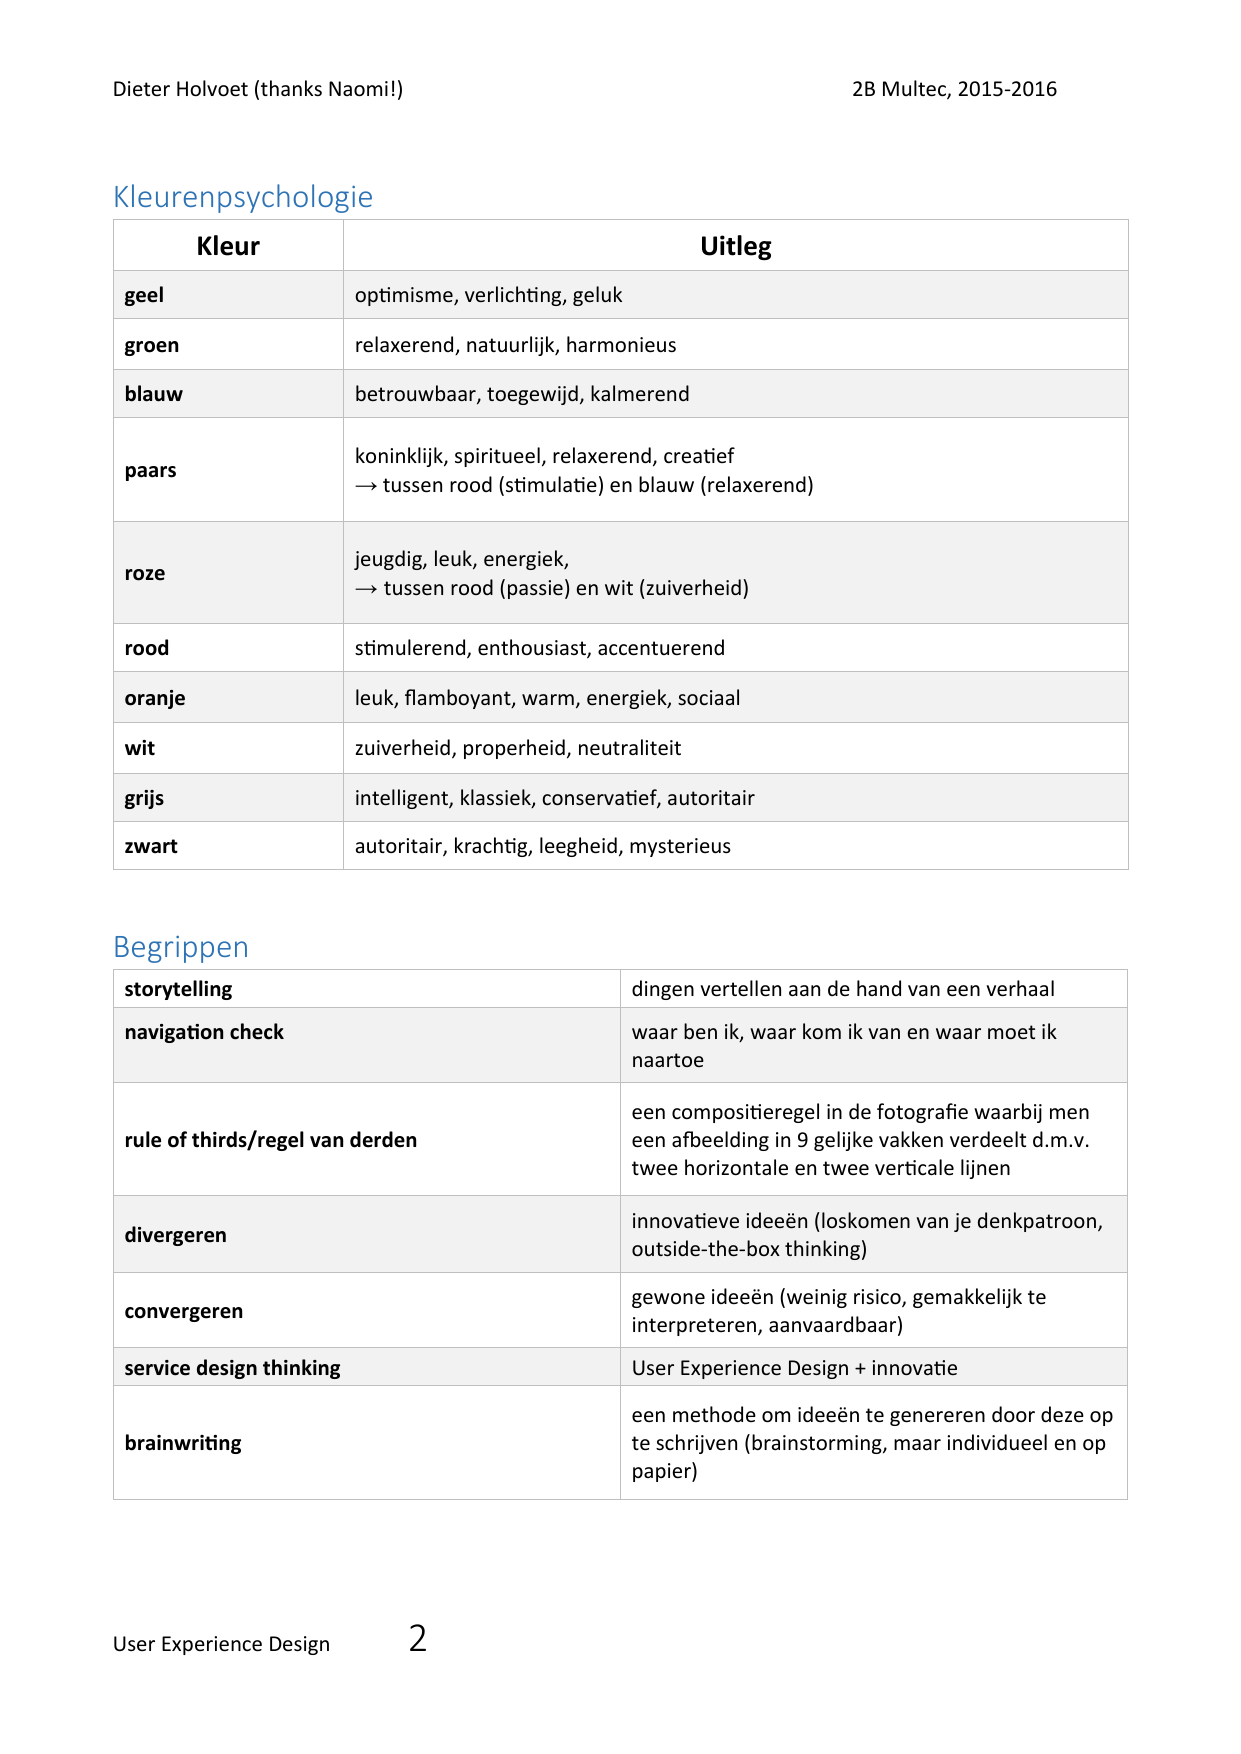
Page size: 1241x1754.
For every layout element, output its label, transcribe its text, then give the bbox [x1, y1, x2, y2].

table_cell intelligent, klassiek, conservatief, autoritair [344, 774, 1128, 821]
table_cell groen [114, 319, 343, 369]
subtitle Begrippen [112, 925, 1128, 966]
table_cell leuk, flamboyant, warm, energiek, sociaal [344, 672, 1128, 722]
table_cell een methode om ideeën te genereren door deze op te schrijven (brainstorming, maar individueel en op papier) [621, 1386, 1127, 1499]
table_cell betrouwbaar, toegewijd, kalmerend [344, 370, 1128, 417]
subtitle Kleurenpsychologie [112, 175, 1128, 216]
table_cell relaxerend, natuurlijk, harmonieus [344, 319, 1128, 369]
table_header Uitleg [344, 220, 1128, 270]
table_cell waar ben ik, waar kom ik van en waar moet ik naartoe [621, 1008, 1127, 1082]
table_header storytelling [114, 970, 620, 1007]
table_cell grijs [114, 774, 343, 821]
table_cell blauw [114, 370, 343, 417]
table_cell geel [114, 271, 343, 318]
table_cell navigation check [114, 1008, 620, 1082]
table_cell innovatieve ideeën (loskomen van je denkpatroon, outside-the-box thinking) [621, 1196, 1127, 1272]
table_cell divergeren [114, 1196, 620, 1272]
table_cell convergeren [114, 1273, 620, 1347]
table_cell User Experience Design + innovatie [621, 1348, 1127, 1385]
table_header dingen vertellen aan de hand van een verhaal [621, 970, 1127, 1007]
table_cell optimisme, verlichting, geluk [344, 271, 1128, 318]
table_cell paars [114, 418, 343, 521]
table_cell autoritair, krachtig, leegheid, mysterieus [344, 822, 1128, 868]
table_cell stimulerend, enthousiast, accentuerend [344, 624, 1128, 671]
table_cell koninklijk, spiritueel, relaxerend, creatief → tussen rood (stimulatie) en blauw (relaxerend) [344, 418, 1128, 521]
table_cell brainwriting [114, 1386, 620, 1499]
table_cell oranje [114, 672, 343, 722]
table_cell gewone ideeën (weinig risico, gemakkelijk te interpreteren, aanvaardbaar) [621, 1273, 1127, 1347]
table_cell service design thinking [114, 1348, 620, 1385]
table_cell roze [114, 522, 343, 623]
table_cell jeugdig, leuk, energiek, → tussen rood (passie) en wit (zuiverheid) [344, 522, 1128, 623]
table_cell een compositieregel in de fotografie waarbij men een afbeelding in 9 gelijke vakken verdeelt d.m.v. twee horizontale en twee verticale lijnen [621, 1083, 1127, 1195]
table_cell rule of thirds/regel van derden [114, 1083, 620, 1195]
table_cell wit [114, 723, 343, 772]
table_cell zwart [114, 822, 343, 868]
table_cell rood [114, 624, 343, 671]
table_cell zuiverheid, properheid, neutraliteit [344, 723, 1128, 772]
table_header Kleur [114, 220, 343, 270]
